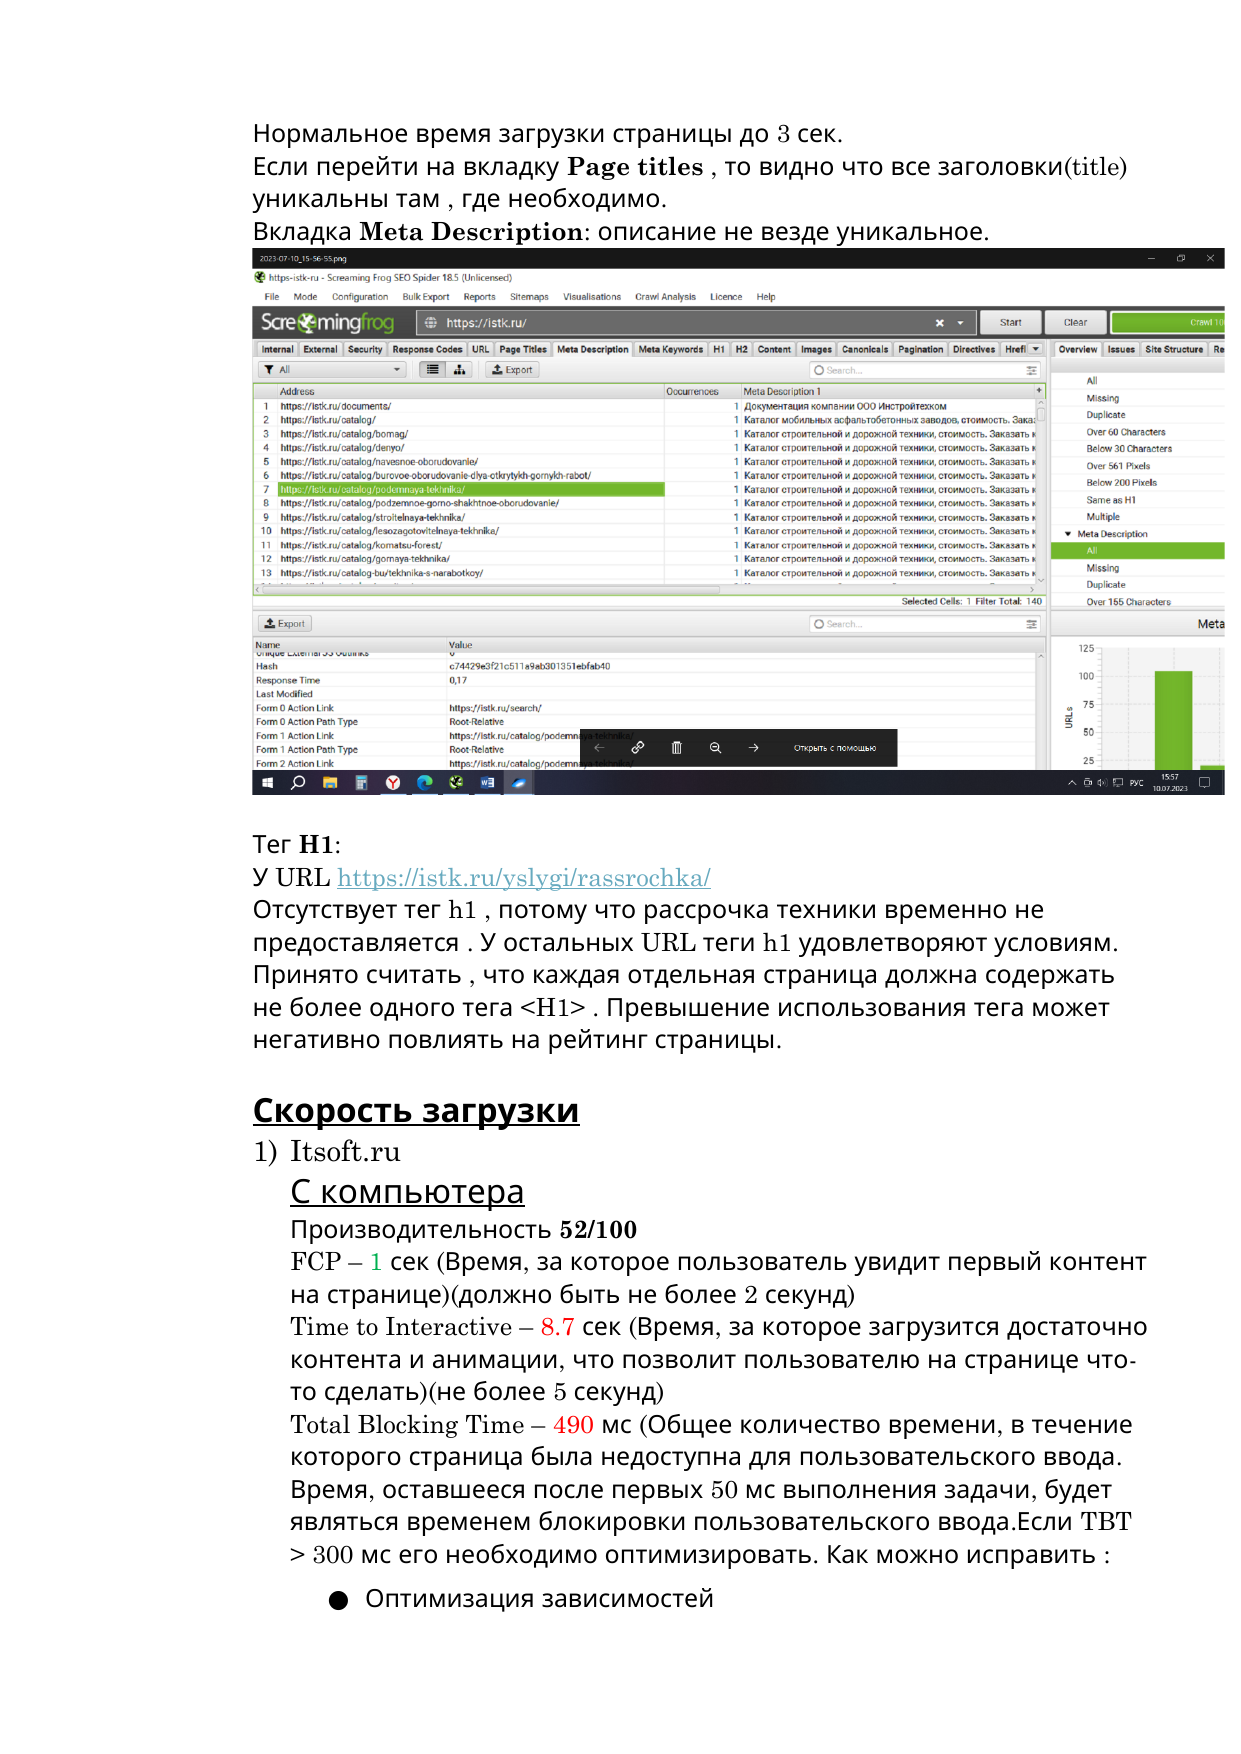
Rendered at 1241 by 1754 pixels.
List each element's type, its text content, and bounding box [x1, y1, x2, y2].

list Оптимизация зависимостей [327, 1571, 1152, 1622]
text У URL https://istk.ru/yslygi/rassrochka/ [252, 862, 1152, 892]
text Если перейти на вкладку Page titles , то видно что все заголовки(title) уникальны там , где необходимо. [252, 151, 1152, 213]
list Itsoft.ru [252, 1132, 1152, 1167]
picture [252, 248, 1225, 795]
text С компьютера [290, 1170, 1152, 1210]
text Отсутствует тег h1 , потому что рассрочка техники временно не предоставляется . У остальных URL теги h1 удовлетворяют условиям. [252, 894, 1152, 957]
text Скорость загрузки [252, 1089, 1152, 1129]
text Time to Interactive – 8.7 сек (Время, за которое загрузится достаточно контента и анимации, что позволит пользователю на странице что-то сделать)(не более 5 секунд) [290, 1311, 1152, 1406]
text Нормальное время загрузки страницы до 3 сек. [252, 118, 1152, 148]
text FCP – 1 сек (Время, за которое пользователь увидит первый контент на странице)(должно быть не более 2 секунд) [290, 1246, 1152, 1308]
text Вкладка Meta Description: описание не везде уникальное. [252, 216, 1152, 246]
text Тег H1: [252, 829, 1152, 859]
text Время, оставшееся после первых 50 мс выполнения задачи, будет являться временем блокировки пользовательского ввода.Если TBT > 300 мс его необходимо оптимизировать. Как можно исправить : [290, 1473, 1152, 1568]
text Производительность 52/100 [290, 1213, 1152, 1243]
text Total Blocking Time – 490 мс (Общее количество времени, в течение которого страница была недоступна для пользовательского ввода. [290, 1408, 1152, 1471]
text Принято считать , что каждая отдельная страница должна содержать не более одного тега <H1> . Превышение использования тега может негативно повлиять на рейтинг страницы. [252, 959, 1152, 1054]
